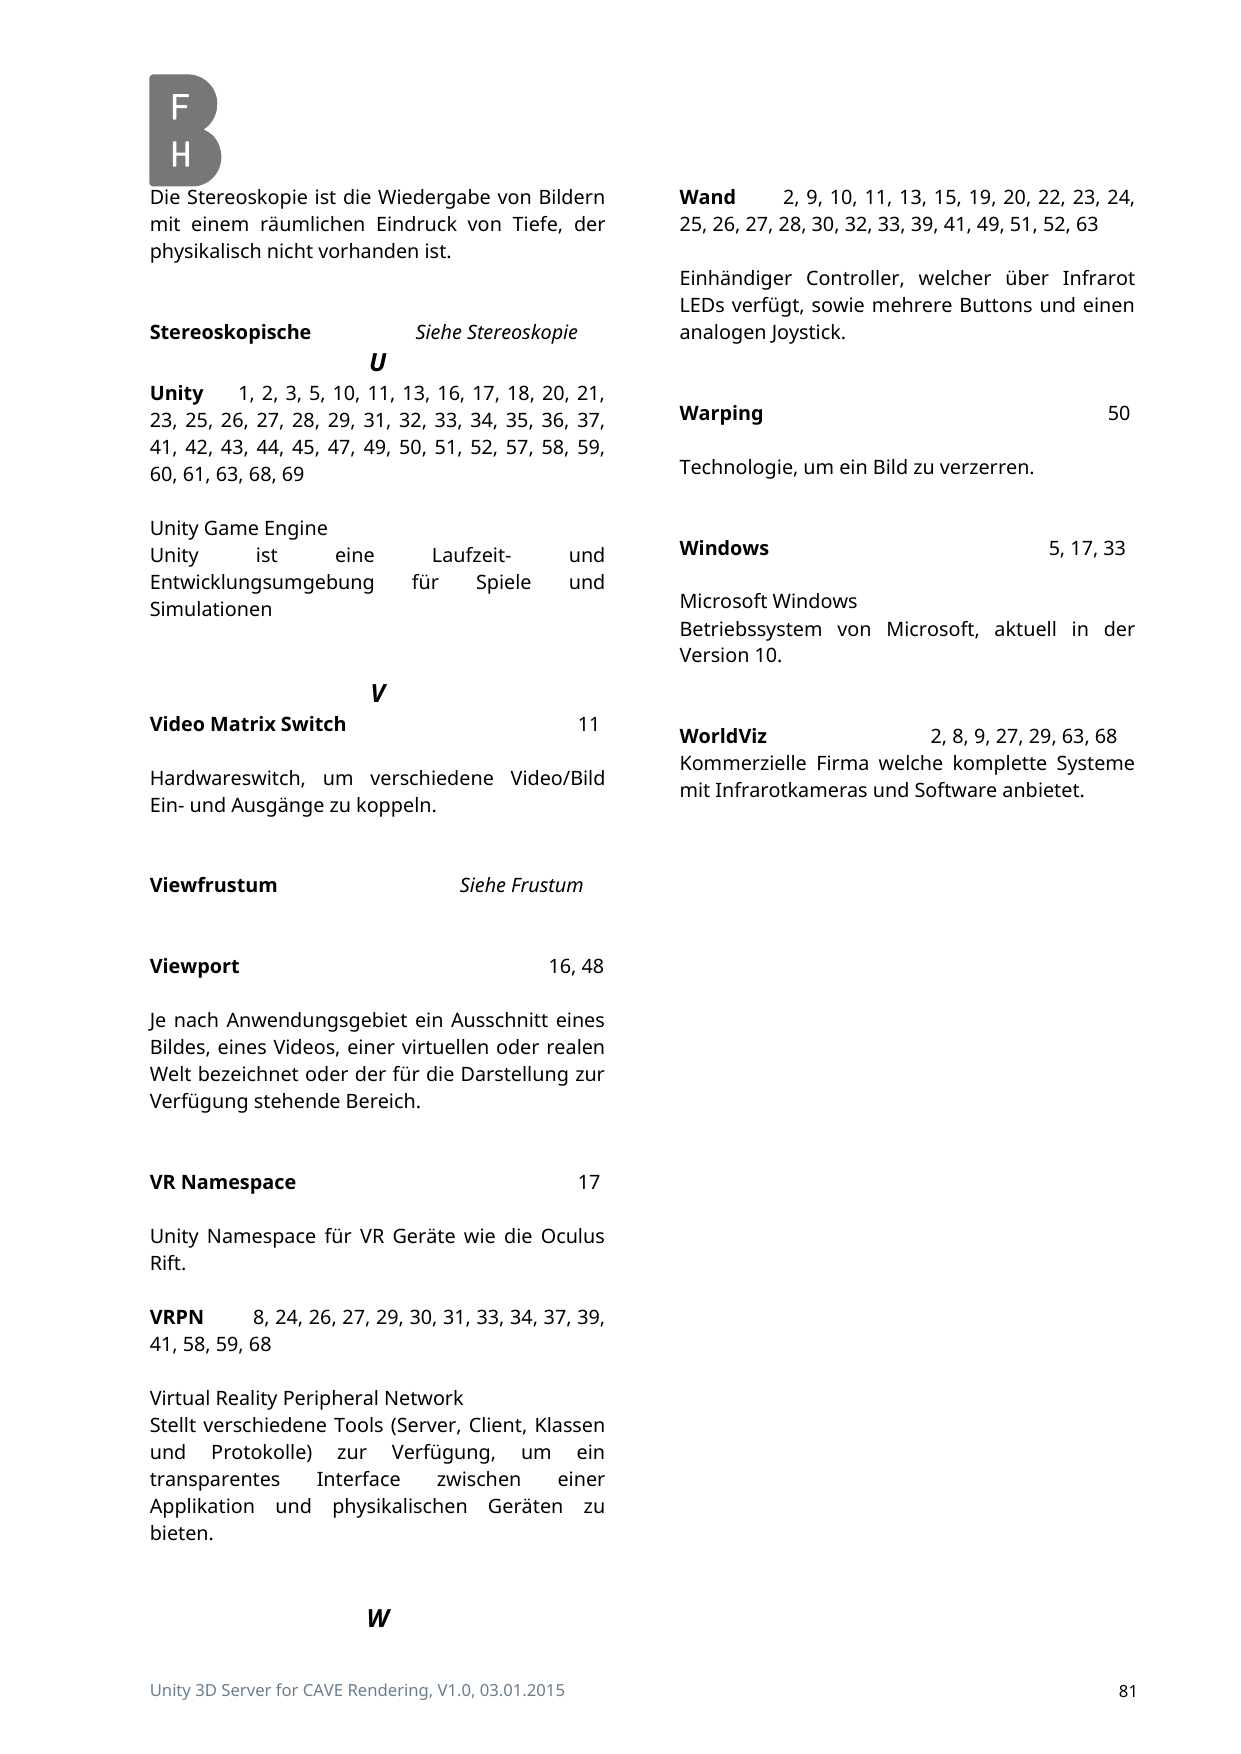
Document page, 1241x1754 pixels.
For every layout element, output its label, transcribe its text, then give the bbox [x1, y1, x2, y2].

text Stellt verschiedene Tools (Server, Client, Klassen und Protokolle) zur Verfügung, um ein transparentes Interface zwischen einer Applikation und physikalischen Geräten zu bieten. [149, 1411, 606, 1546]
text Unity ist eine Laufzeit- und Entwicklungsumgebung für Spiele und Simulationen [149, 541, 606, 622]
text Microsoft Windows [679, 588, 1136, 615]
text V [149, 676, 606, 710]
text Je nach Anwendungsgebiet ein Ausschnitt eines Bildes, eines Videos, einer virtuellen oder realen Welt bezeichnet oder der für die Darstellung zur Verfügung stehende Bereich. [149, 1007, 606, 1114]
text Unity Game Engine [149, 514, 606, 541]
text Viewport 16, 48 [149, 953, 606, 980]
text Wand 2, 9, 10, 11, 13, 15, 19, 20, 22, 23, 24, 25, 26, 27, 28, 30, 32, 33, 39, 41, 49, 51, 52, 63 [679, 183, 1136, 237]
text Viewfrustum Siehe Frustum [149, 872, 606, 899]
text Kommerzielle Firma welche komplette Systeme mit Infrarotkameras und Software anbietet. [679, 750, 1136, 804]
text Betriebssystem von Microsoft, aktuell in der Version 10. [679, 615, 1136, 669]
text Unity Namespace für VR Geräte wie die Oculus Rift. [149, 1222, 606, 1276]
text Virtual Reality Peripheral Network [149, 1384, 606, 1411]
text Die Stereoskopie ist die Wiedergabe von Bildern mit einem räumlichen Eindruck von Tiefe, der physikalisch nicht vorhanden ist. [149, 183, 606, 264]
text Hardwareswitch, um verschiedene Video/Bild Ein- und Ausgänge zu koppeln. [149, 764, 606, 818]
text WorldViz 2, 8, 9, 27, 29, 63, 68 [679, 723, 1136, 750]
text Einhändiger Controller, welcher über Infrarot LEDs verfügt, sowie mehrere Buttons und einen analogen Joystick. [679, 264, 1136, 345]
subtitle U [149, 345, 606, 379]
text Stereoskopische Siehe Stereoskopie [149, 318, 606, 345]
text Video Matrix Switch 11 [149, 710, 606, 737]
text Windows 5, 17, 33 [679, 534, 1136, 561]
text W [149, 1600, 606, 1634]
text Technologie, um ein Bild zu verzerren. [679, 453, 1136, 480]
text VR Namespace 17 [149, 1168, 606, 1196]
text Warping 50 [679, 399, 1136, 426]
text VRPN 8, 24, 26, 27, 29, 30, 31, 33, 34, 37, 39, 41, 58, 59, 68 [149, 1303, 606, 1357]
text Unity 1, 2, 3, 5, 10, 11, 13, 16, 17, 18, 20, 21, 23, 25, 26, 27, 28, 29, 31, 32, 33, 34, 35, 36, 37, 41, 42, 43, 44, 45, 47, 49, 50, 51, 52, 57, 58, 59, 60, 61, 63, 68, 69 [149, 379, 606, 487]
